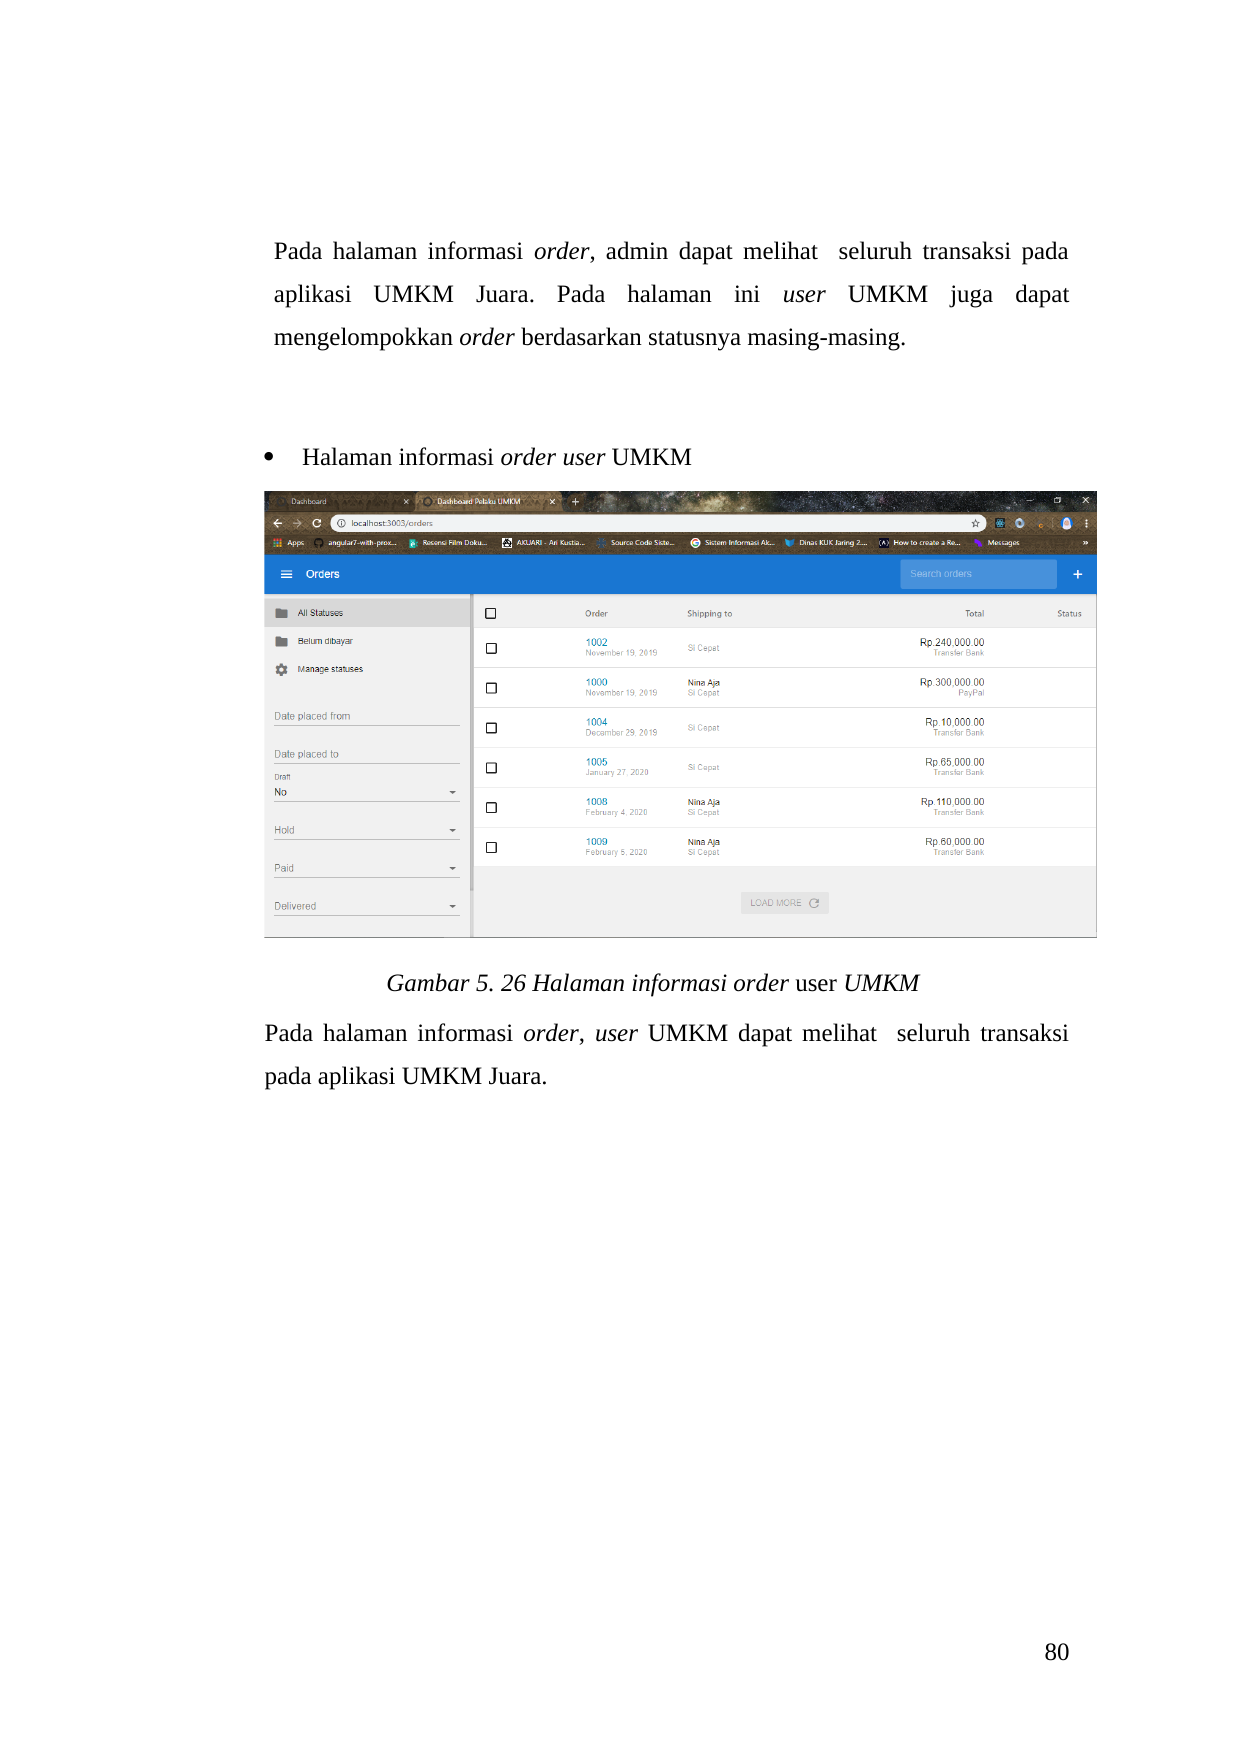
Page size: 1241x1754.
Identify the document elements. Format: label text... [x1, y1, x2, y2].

text Gambar 5. 26 Halaman informasi order user UMKM [236, 968, 1069, 997]
list Halaman informasi order user UMKM [264, 442, 1069, 471]
text Pada halaman informasi order, user UMKM dapat melihat seluruh transaksi pada aplikasi UMKM Juara. [264, 1018, 1069, 1090]
picture [264, 491, 1097, 938]
text Pada halaman informasi order, admin dapat melihat seluruh transaksi pada aplikasi UMKM Juara. Pada halaman ini user UMKM juga dapat mengelompokkan order berdasarkan statusnya masing-masing. [274, 236, 1069, 351]
